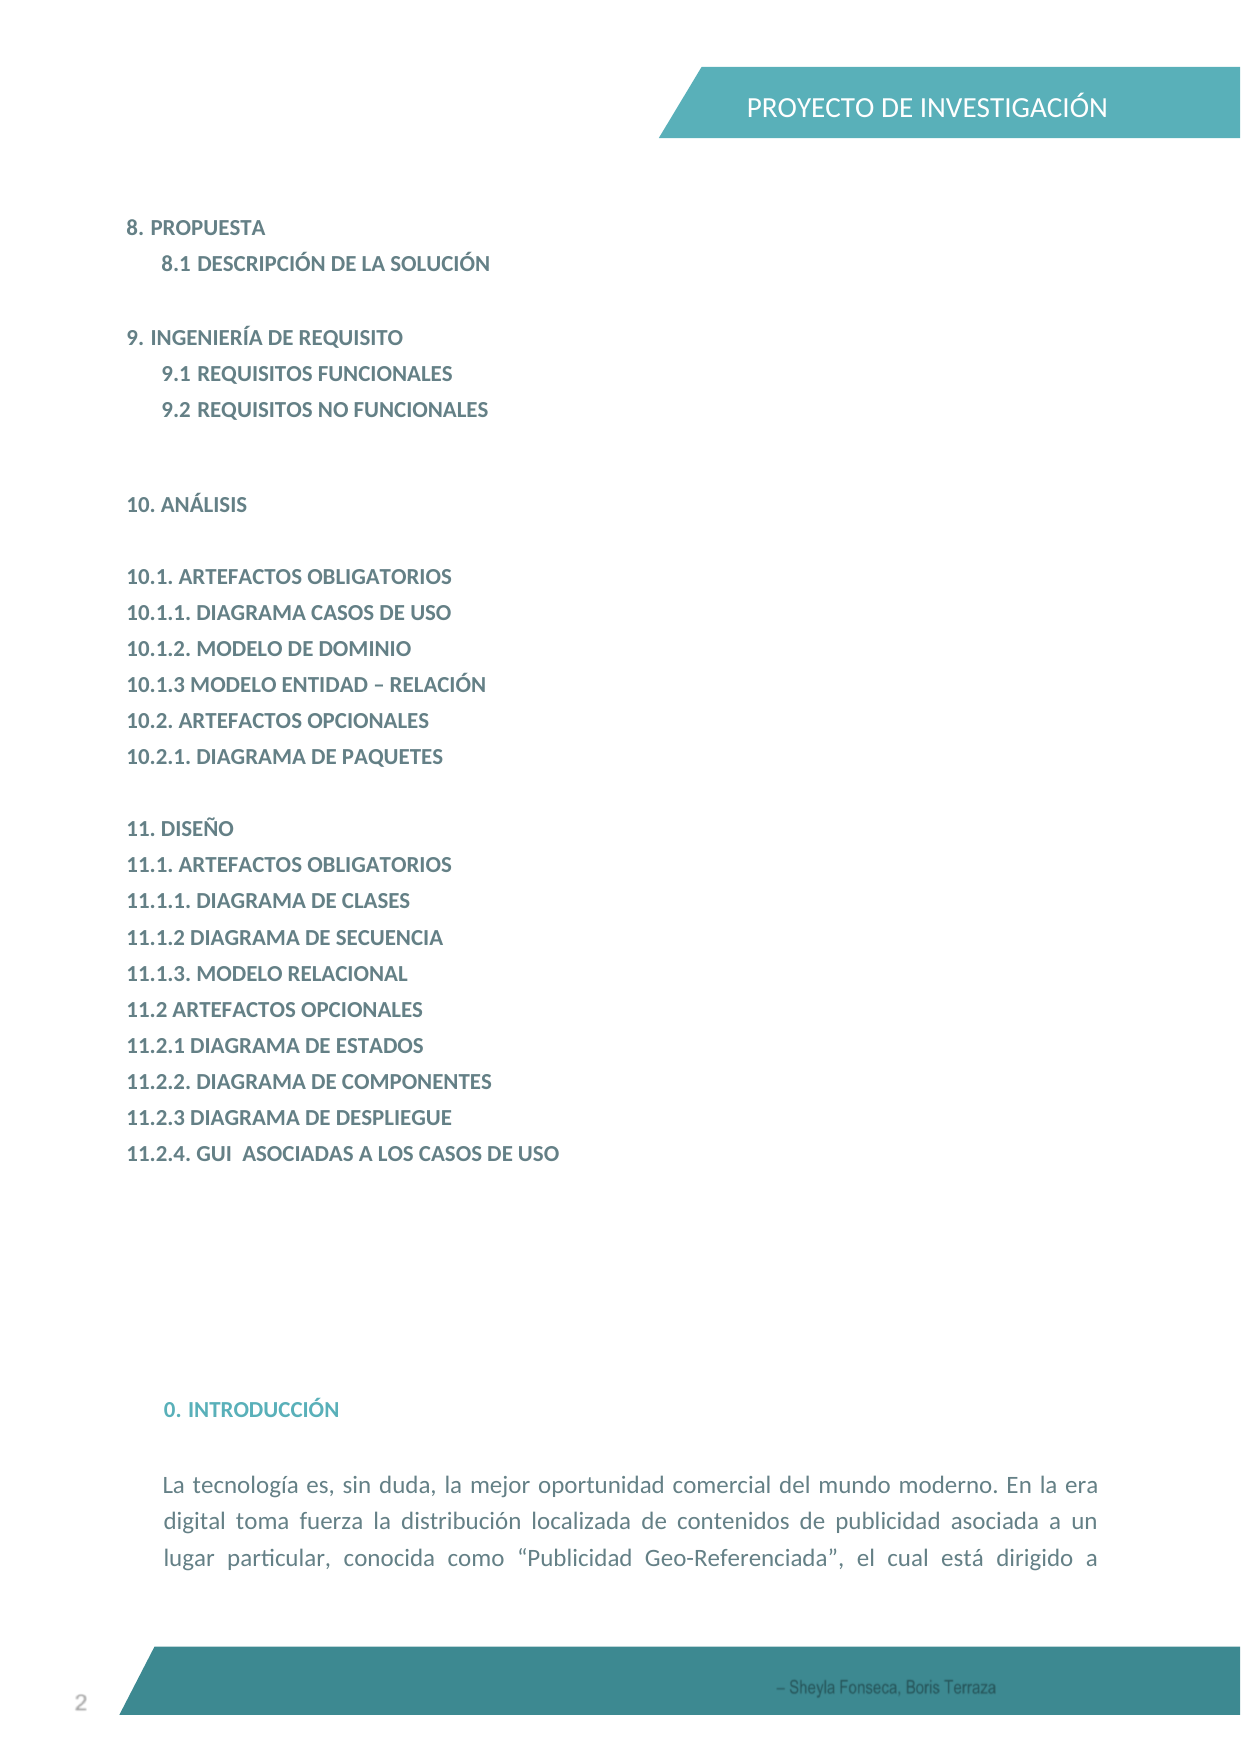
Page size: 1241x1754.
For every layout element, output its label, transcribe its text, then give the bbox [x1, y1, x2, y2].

subtitle 11.2.1 DIAGRAMA DE ESTADOS [126, 1031, 1155, 1059]
subtitle 11.2.2. DIAGRAMA DE COMPONENTES [126, 1067, 1155, 1095]
subtitle 10.1.3 MODELO ENTIDAD – RELACIÓN [126, 670, 1155, 698]
subtitle 11.1.3. MODELO RELACIONAL [126, 959, 1155, 987]
subtitle 10. ANÁLISIS [126, 490, 1155, 518]
subtitle 8.1 DESCRIPCIÓN DE LA SOLUCIÓN [161, 249, 1155, 277]
subtitle 11. DISEÑO [126, 814, 1155, 842]
subtitle 10.2.1. DIAGRAMA DE PAQUETES [126, 742, 1155, 770]
subtitle 9.2 REQUISITOS NO FUNCIONALES [161, 395, 1155, 423]
picture [73, 1692, 88, 1712]
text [162, 1469, 1099, 1572]
subtitle 11.2 ARTEFACTOS OPCIONALES [126, 995, 1155, 1023]
subtitle 9. INGENIERÍA DE REQUISITO [126, 323, 1155, 351]
text 0. INTRODUCCIÓN [164, 1395, 1153, 1423]
subtitle 10.1. ARTEFACTOS OBLIGATORIOS [126, 562, 1155, 590]
subtitle 8. PROPUESTA [126, 213, 1155, 241]
subtitle 10.1.2. MODELO DE DOMINIO [126, 634, 1155, 662]
subtitle 11.1.1. DIAGRAMA DE CLASES [126, 887, 1155, 914]
subtitle 11.1.2 DIAGRAMA DE SECUENCIA [126, 923, 1155, 951]
subtitle 11.2.4. GUI ASOCIADAS A LOS CASOS DE USO [126, 1139, 1155, 1167]
subtitle 10.2. ARTEFACTOS OPCIONALES [126, 706, 1155, 734]
picture [762, 1669, 1108, 1710]
subtitle 10.1.1. DIAGRAMA CASOS DE USO [126, 598, 1155, 626]
subtitle 11.2.3 DIAGRAMA DE DESPLIEGUE [126, 1103, 1155, 1131]
subtitle 11.1. ARTEFACTOS OBLIGATORIOS [126, 851, 1155, 878]
subtitle 9.1 REQUISITOS FUNCIONALES [161, 359, 1155, 387]
